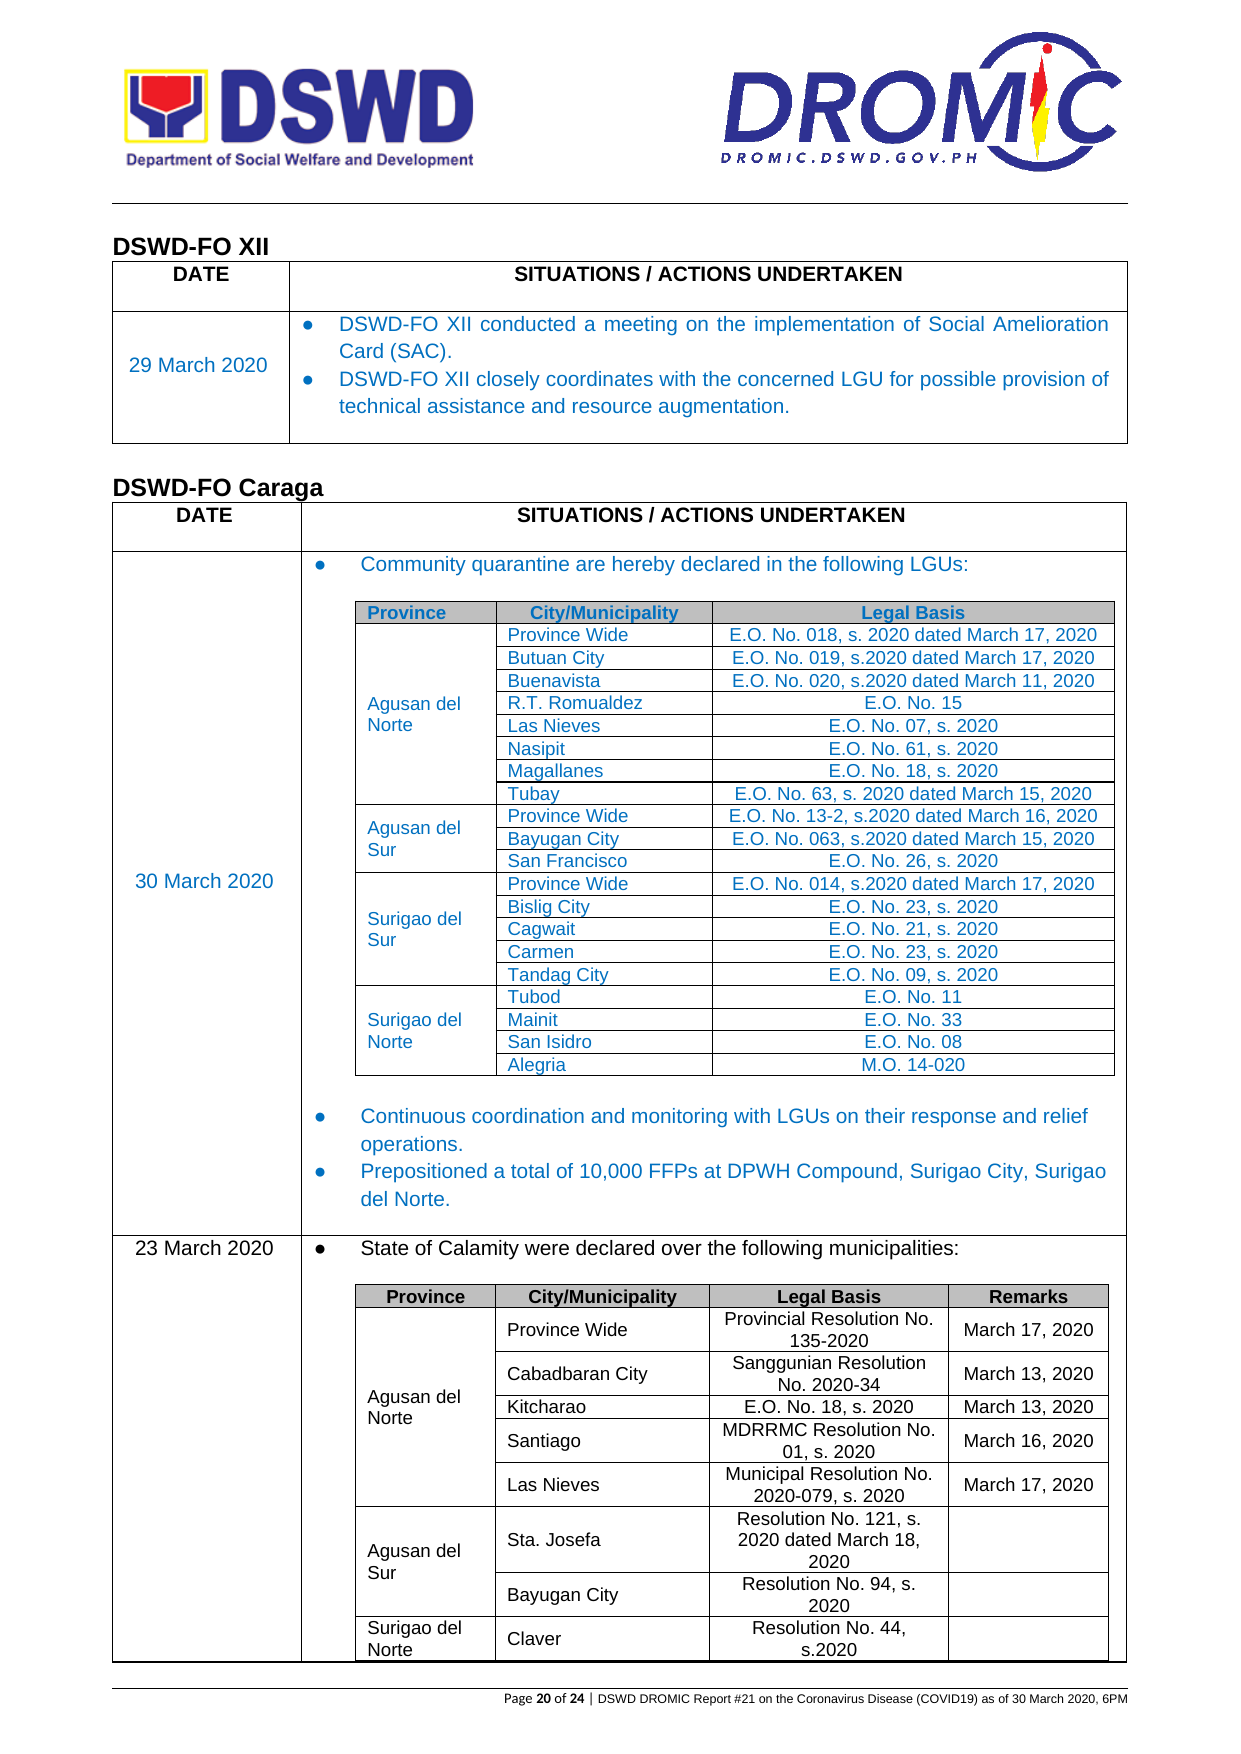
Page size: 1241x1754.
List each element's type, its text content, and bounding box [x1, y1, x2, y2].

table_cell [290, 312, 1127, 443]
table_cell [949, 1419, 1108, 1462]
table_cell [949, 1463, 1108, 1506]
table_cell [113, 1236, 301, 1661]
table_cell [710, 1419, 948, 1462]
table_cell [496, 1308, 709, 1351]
text DSWD-FO XII [112, 232, 1128, 261]
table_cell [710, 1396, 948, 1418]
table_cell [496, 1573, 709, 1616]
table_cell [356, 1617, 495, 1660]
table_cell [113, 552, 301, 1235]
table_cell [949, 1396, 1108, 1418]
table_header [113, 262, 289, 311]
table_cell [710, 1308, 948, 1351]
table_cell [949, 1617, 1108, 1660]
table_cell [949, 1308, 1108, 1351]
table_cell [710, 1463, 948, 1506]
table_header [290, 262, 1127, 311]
picture [676, 31, 1162, 172]
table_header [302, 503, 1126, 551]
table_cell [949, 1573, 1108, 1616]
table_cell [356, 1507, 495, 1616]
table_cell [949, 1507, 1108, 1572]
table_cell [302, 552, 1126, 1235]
text DSWD-FO Caraga [112, 473, 1122, 502]
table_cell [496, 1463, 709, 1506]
picture [112, 65, 487, 173]
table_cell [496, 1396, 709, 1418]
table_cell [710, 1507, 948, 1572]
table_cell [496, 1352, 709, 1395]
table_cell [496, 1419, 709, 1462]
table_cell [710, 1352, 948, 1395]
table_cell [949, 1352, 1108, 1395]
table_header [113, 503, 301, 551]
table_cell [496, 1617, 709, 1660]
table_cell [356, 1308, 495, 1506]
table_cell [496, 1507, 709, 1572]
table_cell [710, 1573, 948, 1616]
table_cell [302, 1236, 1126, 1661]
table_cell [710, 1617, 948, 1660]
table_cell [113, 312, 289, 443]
